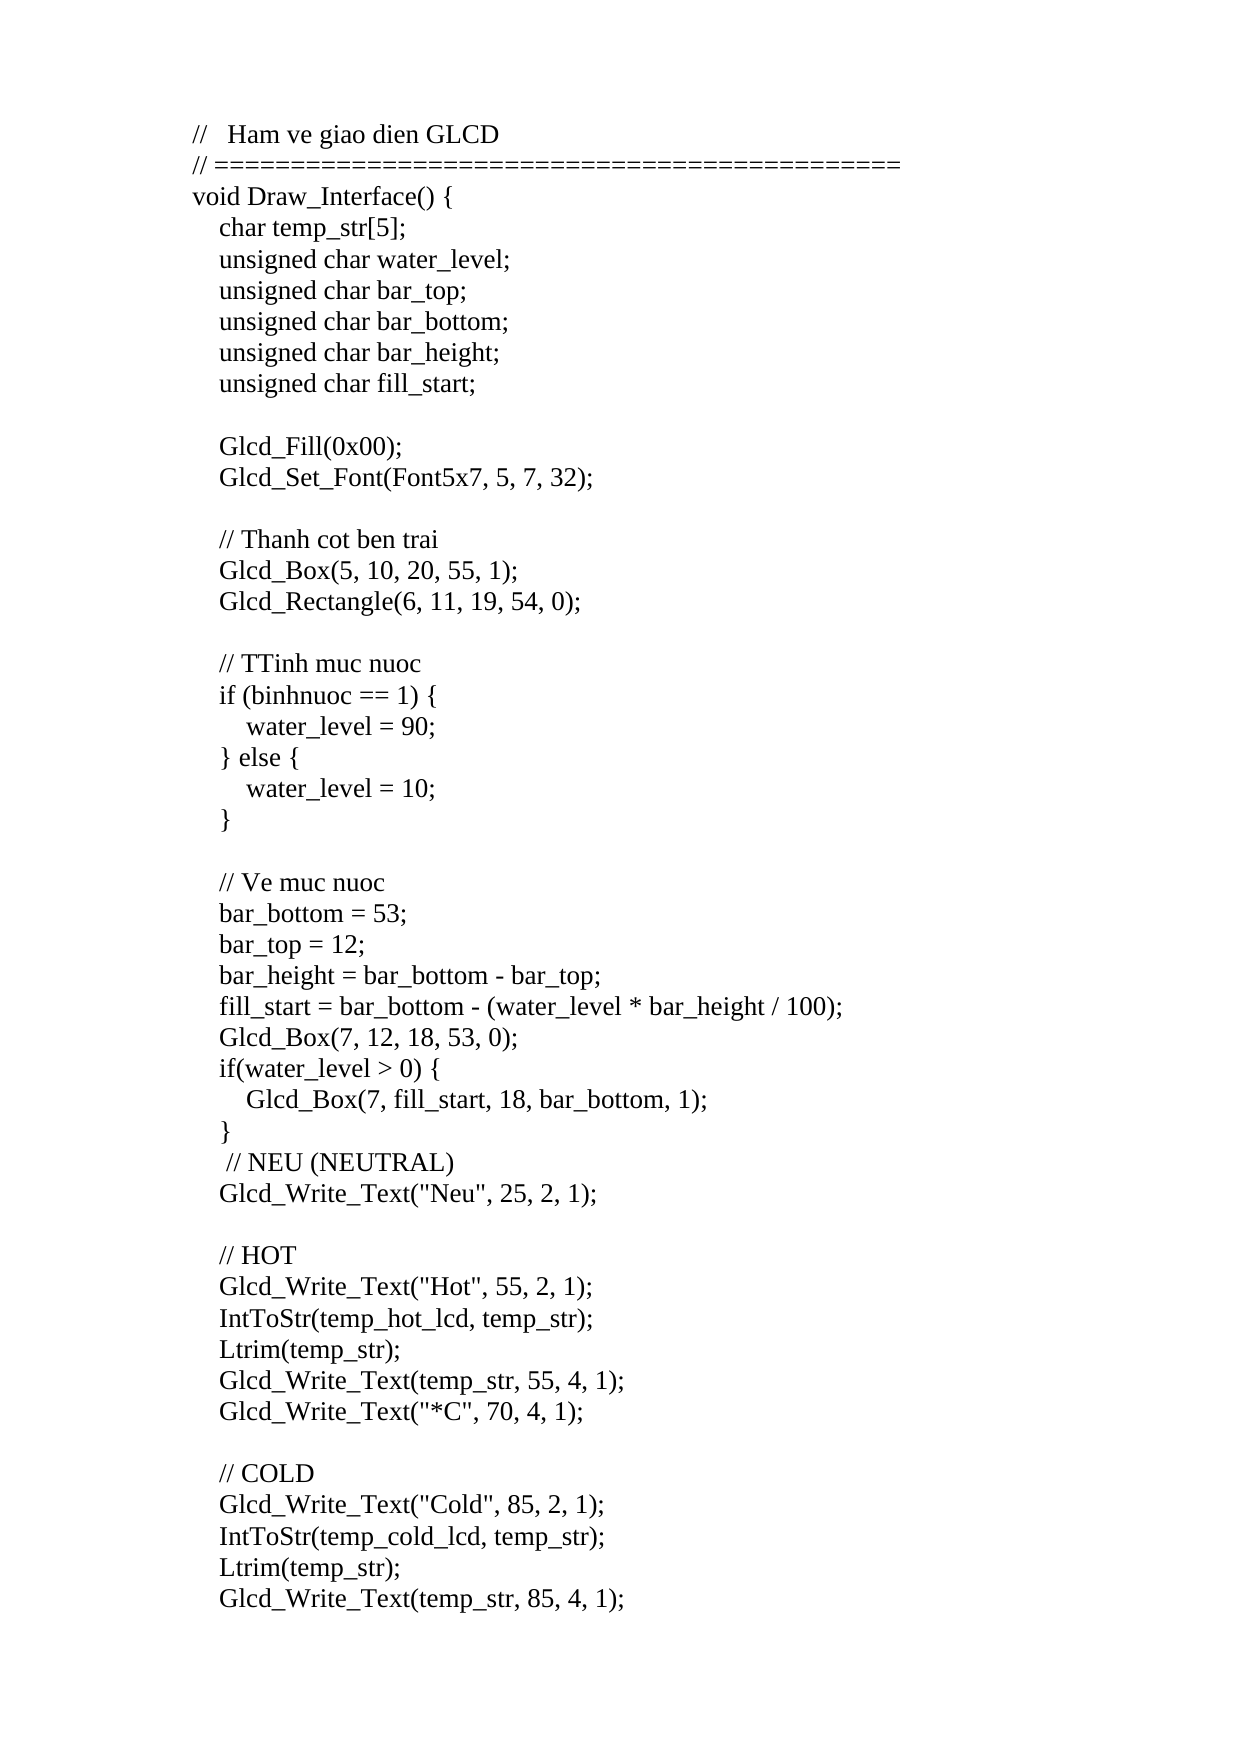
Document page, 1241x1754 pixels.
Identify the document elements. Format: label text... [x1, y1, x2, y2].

text // Thanh cot ben trai [192, 523, 1092, 554]
text unsigned char water_level; [192, 243, 1092, 274]
text Glcd_Rectangle(6, 11, 19, 54, 0); [192, 585, 1092, 616]
text Glcd_Write_Text("Cold", 85, 2, 1); [192, 1488, 1092, 1520]
text Ltrim(temp_str); [192, 1333, 1092, 1364]
text } else { [192, 741, 1092, 772]
text if(water_level > 0) { [192, 1052, 1092, 1084]
text // Ve muc nuoc [192, 866, 1092, 897]
text unsigned char bar_top; [192, 274, 1092, 305]
text Glcd_Write_Text("*C", 70, 4, 1); [192, 1395, 1092, 1426]
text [192, 149, 1092, 180]
text Glcd_Write_Text(temp_str, 55, 4, 1); [192, 1364, 1092, 1395]
text water_level = 90; [192, 710, 1092, 741]
text IntToStr(temp_cold_lcd, temp_str); [192, 1520, 1092, 1551]
text char temp_str[5]; [192, 212, 1092, 243]
text } [192, 1115, 1092, 1146]
text // COLD [192, 1457, 1092, 1488]
text unsigned char bar_height; [192, 336, 1092, 367]
text unsigned char fill_start; [192, 367, 1092, 398]
text Ltrim(temp_str); [192, 1551, 1092, 1582]
text bar_top = 12; [192, 928, 1092, 959]
text // TTinh muc nuoc [192, 648, 1092, 679]
text fill_start = bar_bottom - (water_level * bar_height / 100); [192, 990, 1092, 1021]
text water_level = 10; [192, 772, 1092, 803]
text void Draw_Interface() { [192, 180, 1092, 212]
text Glcd_Write_Text(temp_str, 85, 4, 1); [192, 1582, 1092, 1613]
text bar_bottom = 53; [192, 897, 1092, 928]
text // HOT [192, 1239, 1092, 1271]
text Glcd_Write_Text("Neu", 25, 2, 1); [192, 1177, 1092, 1208]
text // Ham ve giao dien GLCD [192, 118, 1092, 149]
text } [192, 803, 1092, 834]
text Glcd_Box(5, 10, 20, 55, 1); [192, 554, 1092, 585]
text Glcd_Box(7, fill_start, 18, bar_bottom, 1); [192, 1084, 1092, 1115]
text IntToStr(temp_hot_lcd, temp_str); [192, 1302, 1092, 1333]
text bar_height = bar_bottom - bar_top; [192, 959, 1092, 990]
text // NEU (NEUTRAL) [192, 1146, 1092, 1177]
text Glcd_Write_Text("Hot", 55, 2, 1); [192, 1271, 1092, 1302]
text unsigned char bar_bottom; [192, 305, 1092, 336]
text Glcd_Set_Font(Font5x7, 5, 7, 32); [192, 461, 1092, 492]
text Glcd_Box(7, 12, 18, 53, 0); [192, 1021, 1092, 1052]
text Glcd_Fill(0x00); [192, 429, 1092, 461]
text if (binhnuoc == 1) { [192, 679, 1092, 710]
